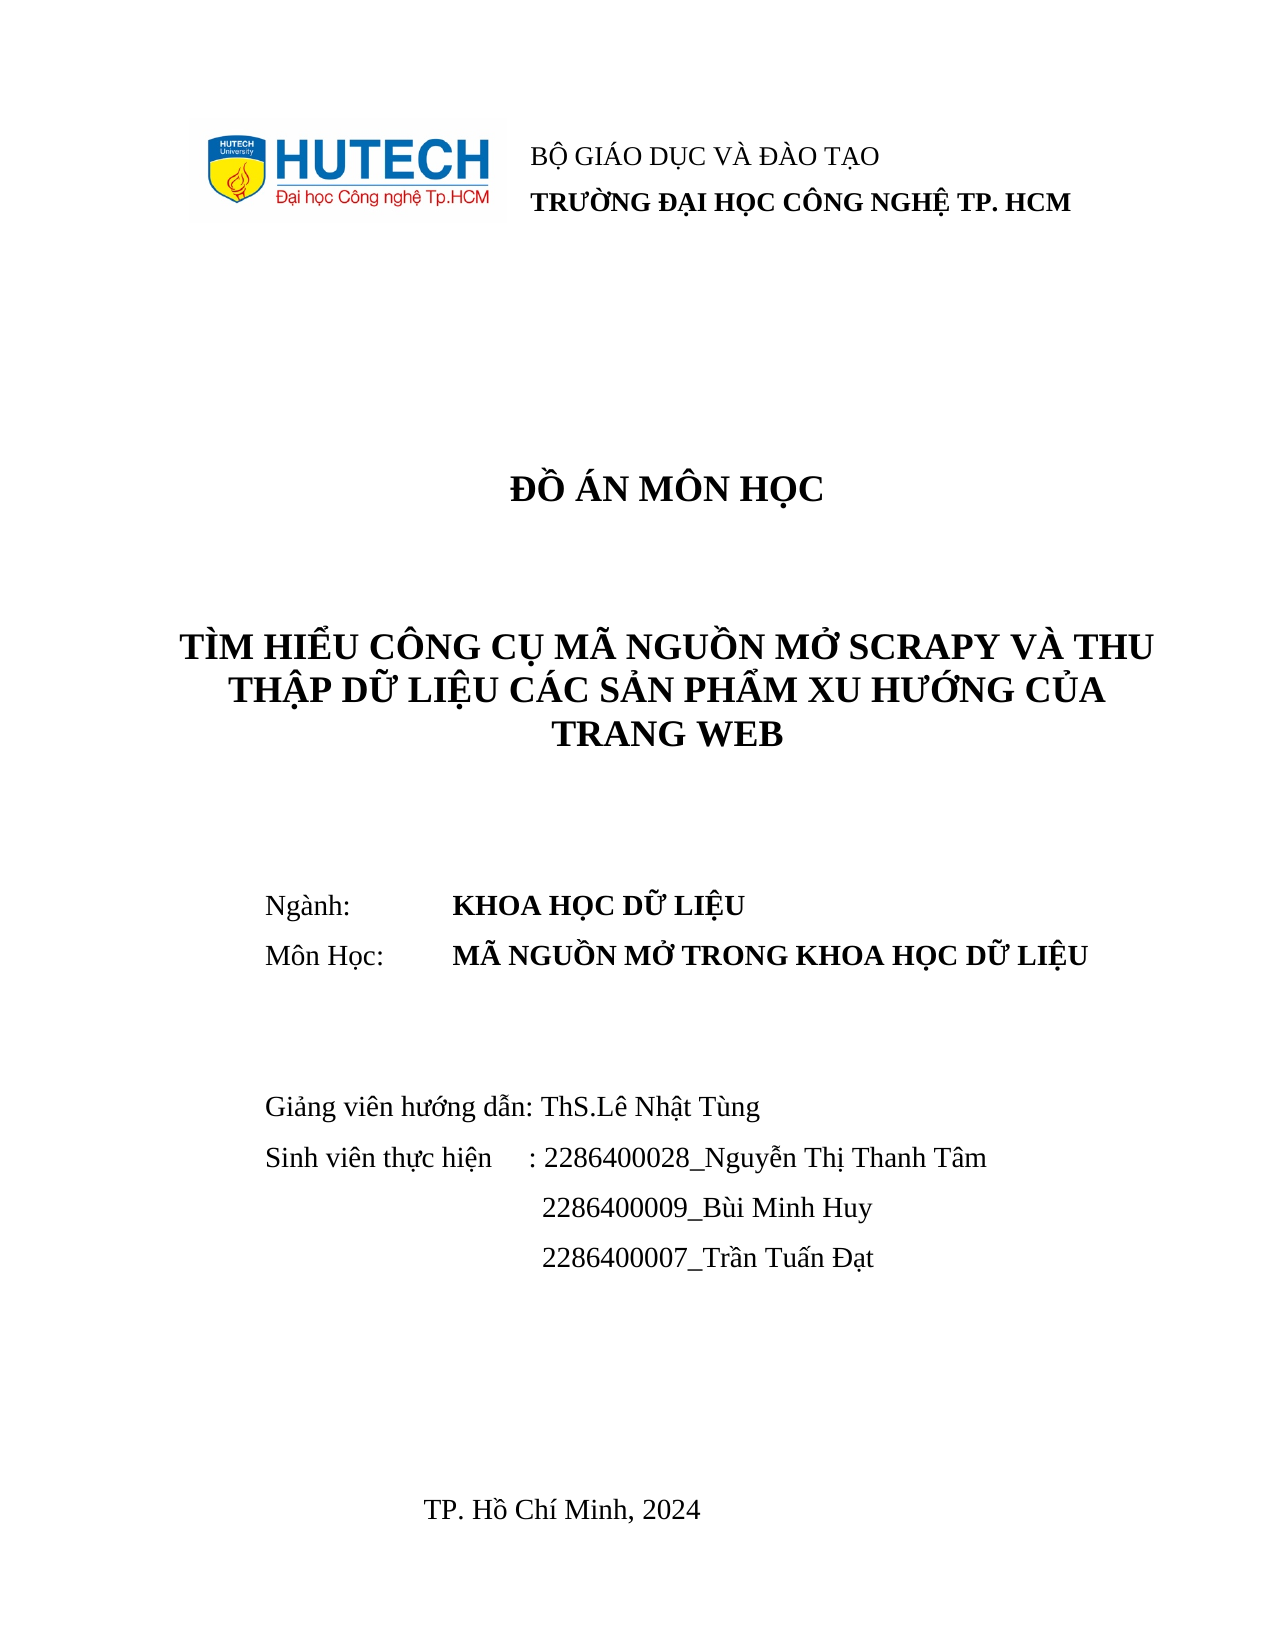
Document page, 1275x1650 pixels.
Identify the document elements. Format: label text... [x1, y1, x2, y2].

text Ngành: KHOA HỌC DỮ LIỆU [265, 888, 1157, 922]
text TÌM HIỂU CÔNG CỤ MÃ NGUỒN MỞ SCRAPY VÀ THU THẬP DỮ LIỆU CÁC SẢN PHẨM XU HƯỚNG CỦA TRANG WEB [177, 625, 1157, 754]
text TP. Hồ Chí Minh, 2024 [177, 1492, 1157, 1526]
text Sinh viên thực hiện : 2286400028_Nguyễn Thị Thanh Tâm [177, 1140, 1157, 1173]
text 2286400007_Trần Tuấn Đạt [177, 1240, 1157, 1274]
text Giảng viên hướng dẫn: ThS.Lê Nhật Tùng [177, 1089, 1157, 1123]
text ĐỒ ÁN MÔN HỌC [177, 467, 1157, 510]
picture [188, 118, 508, 223]
table_header [177, 118, 519, 237]
text 2286400009_Bùi Minh Huy [177, 1190, 1157, 1224]
table_header BỘ GIÁO DỤC VÀ ĐÀO TẠO TRƯỜNG ĐẠI HỌC CÔNG NGHỆ TP. HCM [519, 118, 1122, 237]
text Môn Học: MÃ NGUỒN MỞ TRONG KHOA HỌC DỮ LIỆU [265, 938, 1157, 972]
